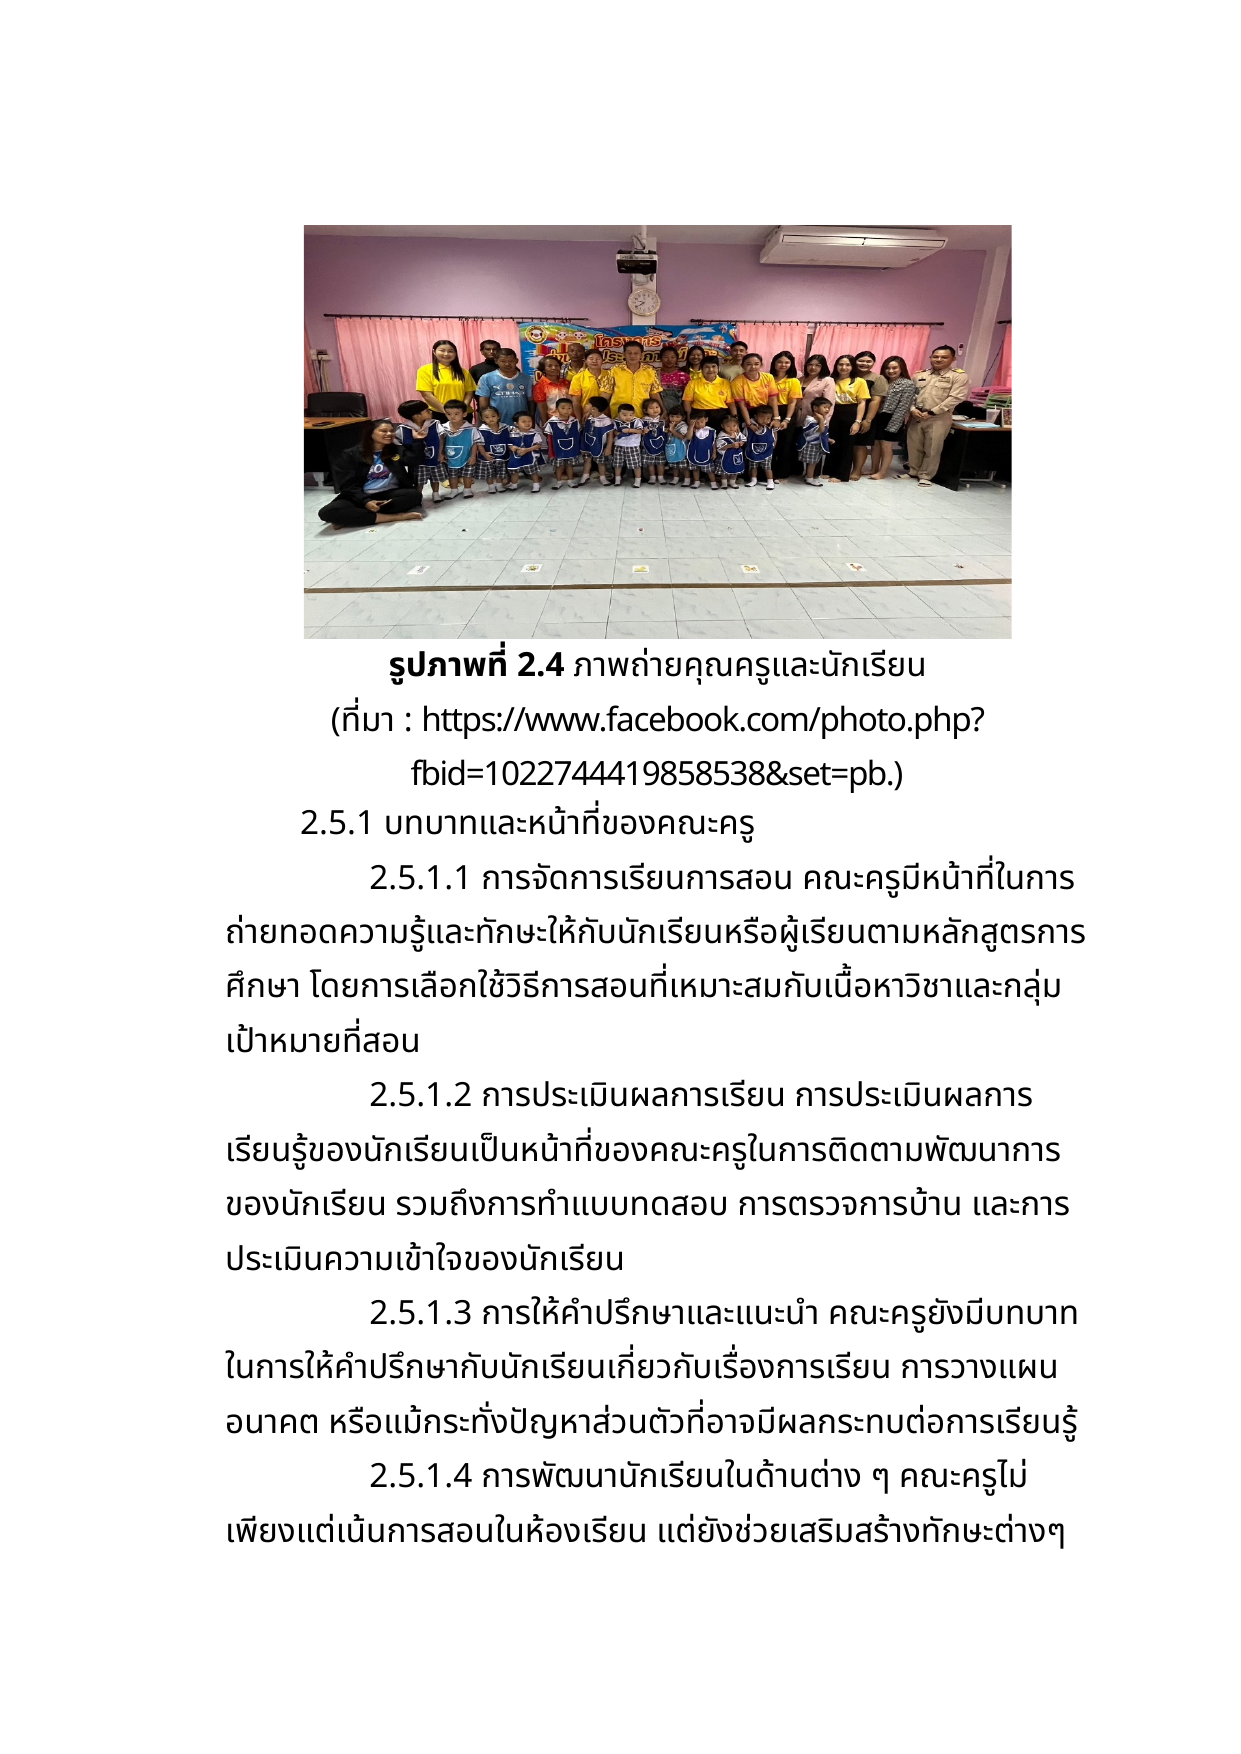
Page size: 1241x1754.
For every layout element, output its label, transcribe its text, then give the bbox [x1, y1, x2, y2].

text รูปภาพที่ 2.4 ภาพถ่ายคุณครูและนักเรียน [225, 641, 1090, 692]
text 2.5.1.2 การประเมินผลการเรียน การประเมินผลการเรียนรู้ของนักเรียนเป็นหน้าที่ของคณะครูในการติดตามพัฒนาการของนักเรียน รวมถึงการทำแบบทดสอบ การตรวจการบ้าน และการประเมินความเข้าใจของนักเรียน [225, 1071, 1090, 1285]
text 2.5.1.1 การจัดการเรียนการสอน คณะครูมีหน้าที่ในการถ่ายทอดความรู้และทักษะให้กับนักเรียนหรือผู้เรียนตามหลักสูตรการศึกษา โดยการเลือกใช้วิธีการสอนที่เหมาะสมกับเนื้อหาวิชาและกลุ่มเป้าหมายที่สอน [225, 853, 1090, 1067]
text (ที่มา : https://www.facebook.com/photo.php?fbid=1022744419858538&set=pb.) [225, 696, 1090, 795]
picture [303, 225, 1012, 639]
text 2.5.1 บทบาทและหน้าที่ของคณะครู [225, 799, 1090, 849]
text 2.5.1.3 การให้คำปรึกษาและแนะนำ คณะครูยังมีบทบาทในการให้คำปรึกษากับนักเรียนเกี่ยวกับเรื่องการเรียน การวางแผนอนาคต หรือแม้กระทั่งปัญหาส่วนตัวที่อาจมีผลกระทบต่อการเรียนรู้ [225, 1289, 1090, 1448]
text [225, 1452, 1090, 1557]
